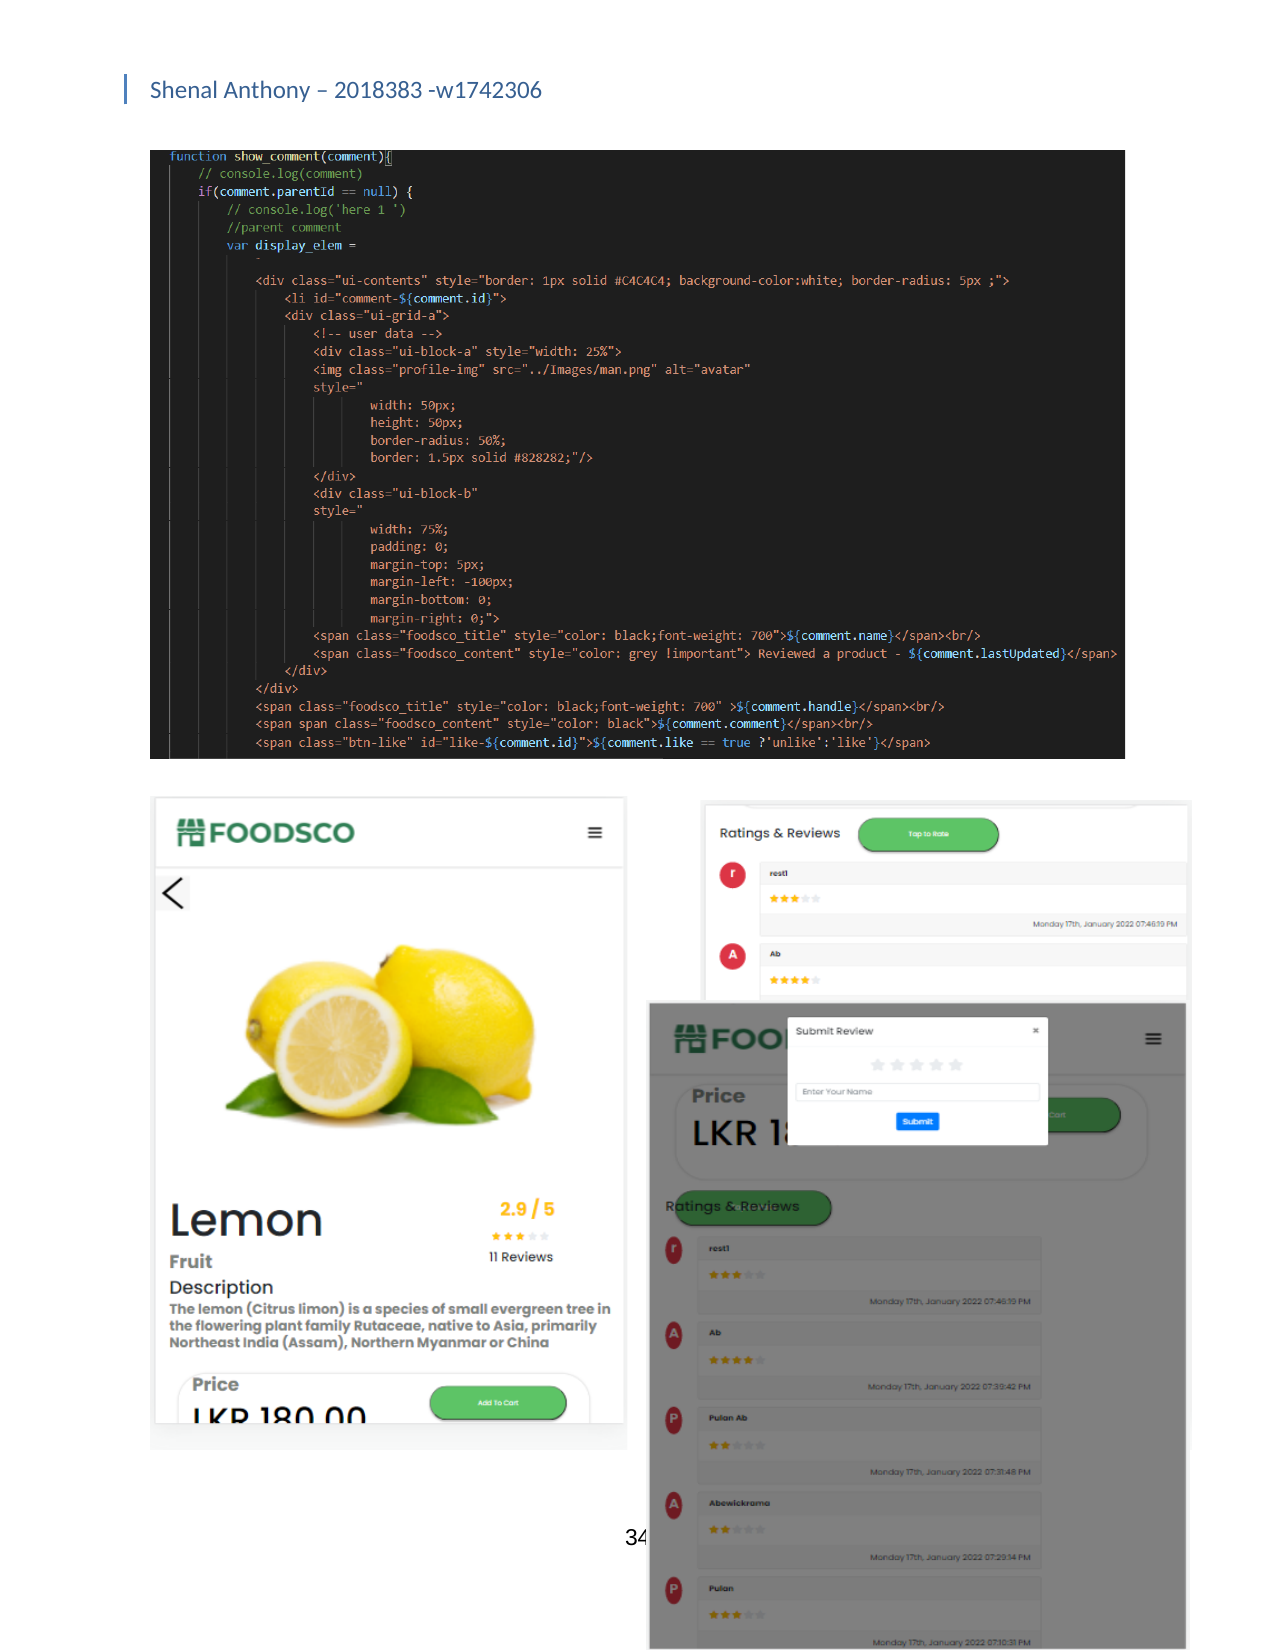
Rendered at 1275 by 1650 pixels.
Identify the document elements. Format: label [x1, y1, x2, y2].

picture [150, 150, 1125, 759]
picture [150, 796, 628, 1450]
picture [646, 800, 1192, 1650]
